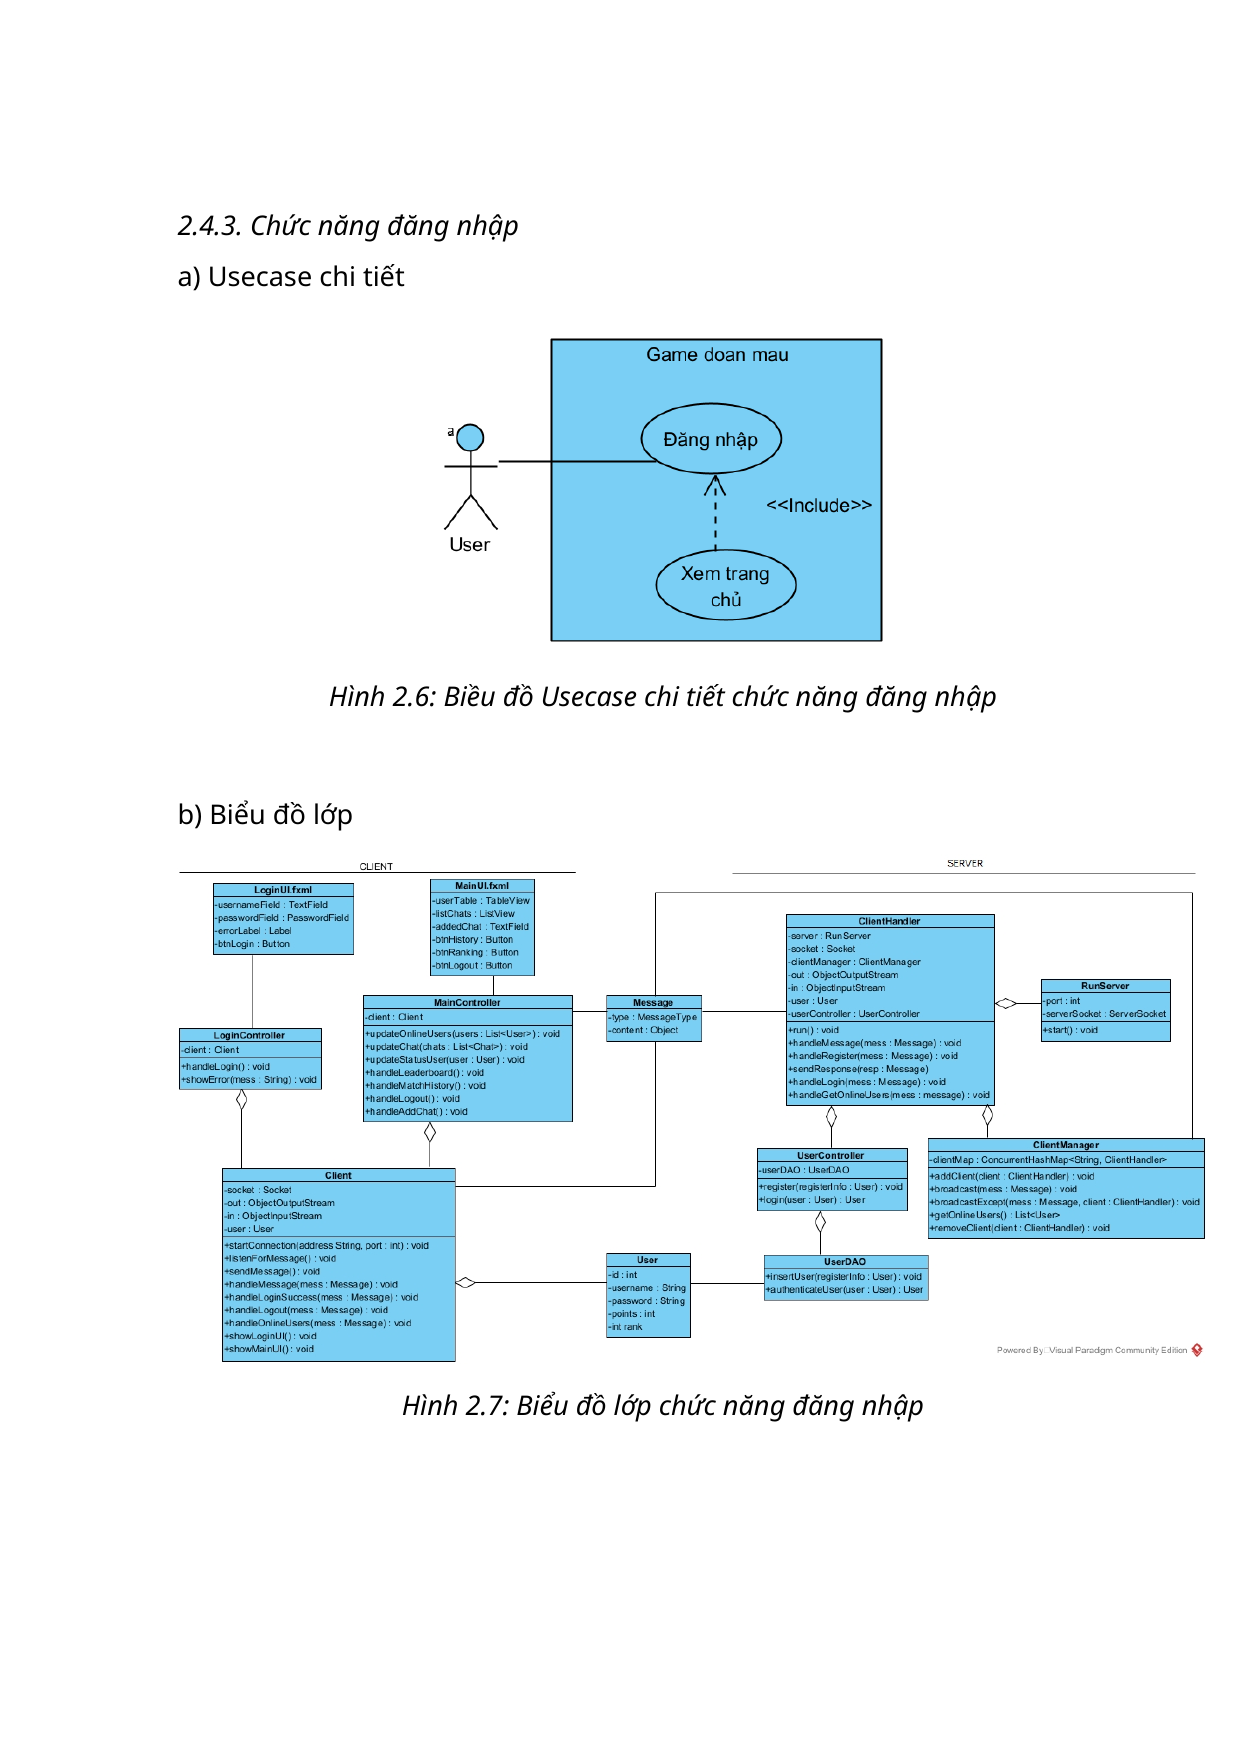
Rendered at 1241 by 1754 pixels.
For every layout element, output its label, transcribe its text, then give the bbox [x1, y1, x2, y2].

subtitle Chức năng đăng nhập [177, 207, 1152, 244]
picture [177, 854, 1207, 1364]
picture [429, 316, 900, 655]
text a) Usecase chi tiết [177, 257, 1152, 294]
text b) Biểu đồ lớp [177, 795, 1152, 832]
